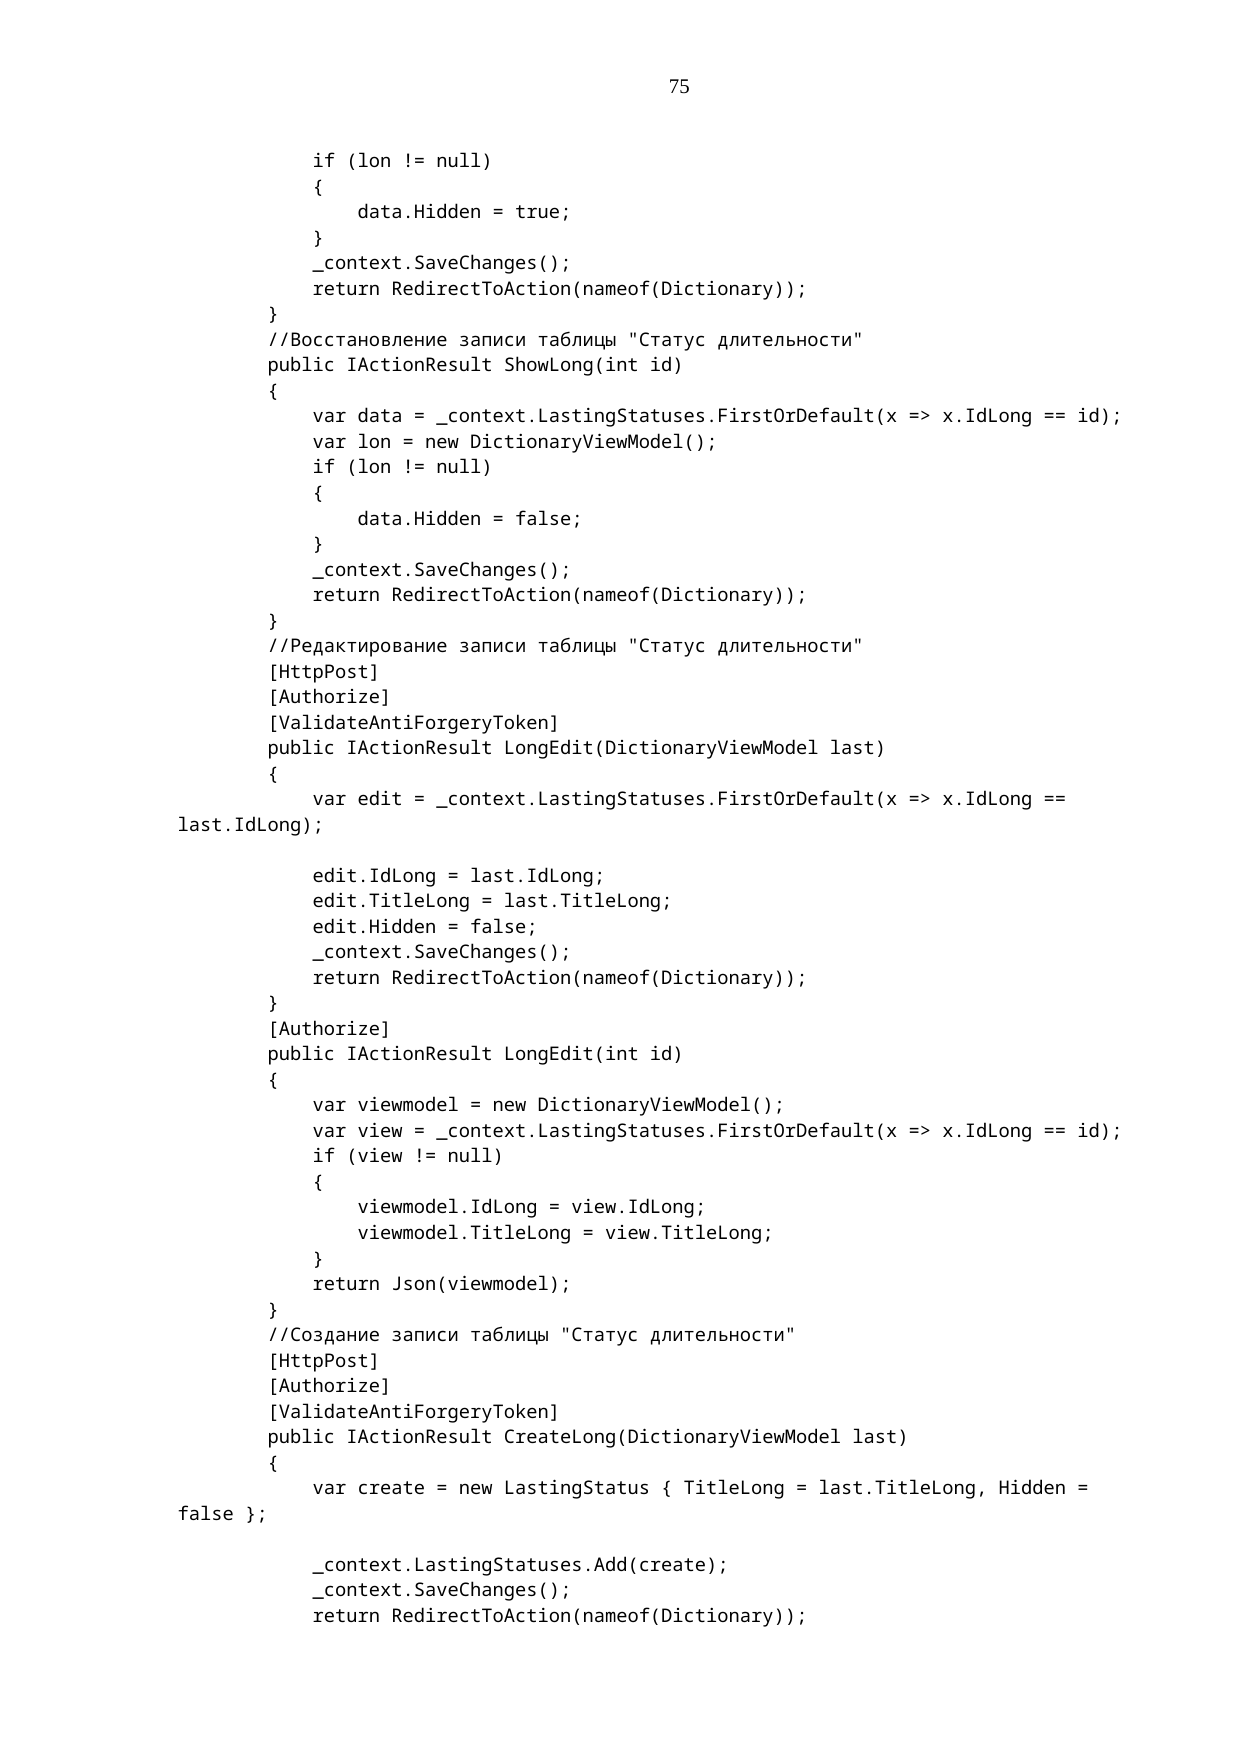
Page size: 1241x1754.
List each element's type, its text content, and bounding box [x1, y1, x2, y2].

text [ValidateAntiForgeryToken] [177, 709, 1181, 734]
text edit.IdLong = last.IdLong; [177, 862, 1181, 888]
text var view = _context.LastingStatuses.FirstOrDefault(x => x.IdLong == id); [177, 1117, 1181, 1143]
text { [177, 377, 1181, 403]
text { [177, 479, 1181, 505]
text public IActionResult CreateLong(DictionaryViewModel last) [177, 1423, 1181, 1449]
text data.Hidden = true; [177, 198, 1181, 224]
text [Authorize] [177, 683, 1181, 709]
text [HttpPost] [177, 658, 1181, 683]
text [ValidateAntiForgeryToken] [177, 1398, 1181, 1423]
text } [177, 1245, 1181, 1270]
text [Authorize] [177, 1015, 1181, 1041]
text edit.TitleLong = last.TitleLong; [177, 888, 1181, 913]
text } [177, 530, 1181, 556]
text _context.LastingStatuses.Add(create); [177, 1551, 1181, 1577]
text return RedirectToAction(nameof(Dictionary)); [177, 964, 1181, 990]
text { [177, 1449, 1181, 1474]
text edit.Hidden = false; [177, 913, 1181, 939]
text { [177, 173, 1181, 198]
text return RedirectToAction(nameof(Dictionary)); [177, 275, 1181, 301]
text if (lon != null) [177, 454, 1181, 479]
text var viewmodel = new DictionaryViewModel(); [177, 1092, 1181, 1117]
text _context.SaveChanges(); [177, 939, 1181, 964]
text _context.SaveChanges(); [177, 556, 1181, 581]
text } [177, 607, 1181, 632]
text viewmodel.TitleLong = view.TitleLong; [177, 1219, 1181, 1245]
text var create = new LastingStatus { TitleLong = last.TitleLong, Hidden = false }; [177, 1474, 1181, 1526]
text var edit = _context.LastingStatuses.FirstOrDefault(x => x.IdLong == last.IdLong); [177, 786, 1181, 837]
text var data = _context.LastingStatuses.FirstOrDefault(x => x.IdLong == id); [177, 403, 1181, 428]
text if (view != null) [177, 1143, 1181, 1168]
text } [177, 990, 1181, 1015]
text public IActionResult LongEdit(DictionaryViewModel last) [177, 734, 1181, 760]
text var lon = new DictionaryViewModel(); [177, 428, 1181, 454]
text public IActionResult ShowLong(int id) [177, 352, 1181, 377]
text //Редактирование записи таблицы "Статус длительности" [177, 632, 1181, 658]
text [Authorize] [177, 1372, 1181, 1398]
text viewmodel.IdLong = view.IdLong; [177, 1194, 1181, 1219]
text public IActionResult LongEdit(int id) [177, 1041, 1181, 1066]
text [HttpPost] [177, 1347, 1181, 1372]
text } [177, 301, 1181, 326]
text { [177, 1168, 1181, 1194]
text } [177, 1296, 1181, 1321]
text return Json(viewmodel); [177, 1270, 1181, 1296]
text _context.SaveChanges(); [177, 249, 1181, 275]
text { [177, 760, 1181, 786]
text data.Hidden = false; [177, 505, 1181, 530]
text } [177, 224, 1181, 249]
text { [177, 1066, 1181, 1092]
text return RedirectToAction(nameof(Dictionary)); [177, 1602, 1181, 1628]
text _context.SaveChanges(); [177, 1577, 1181, 1602]
text //Создание записи таблицы "Статус длительности" [177, 1321, 1181, 1347]
text if (lon != null) [177, 147, 1181, 173]
text //Восстановление записи таблицы "Статус длительности" [177, 326, 1181, 352]
text return RedirectToAction(nameof(Dictionary)); [177, 581, 1181, 607]
